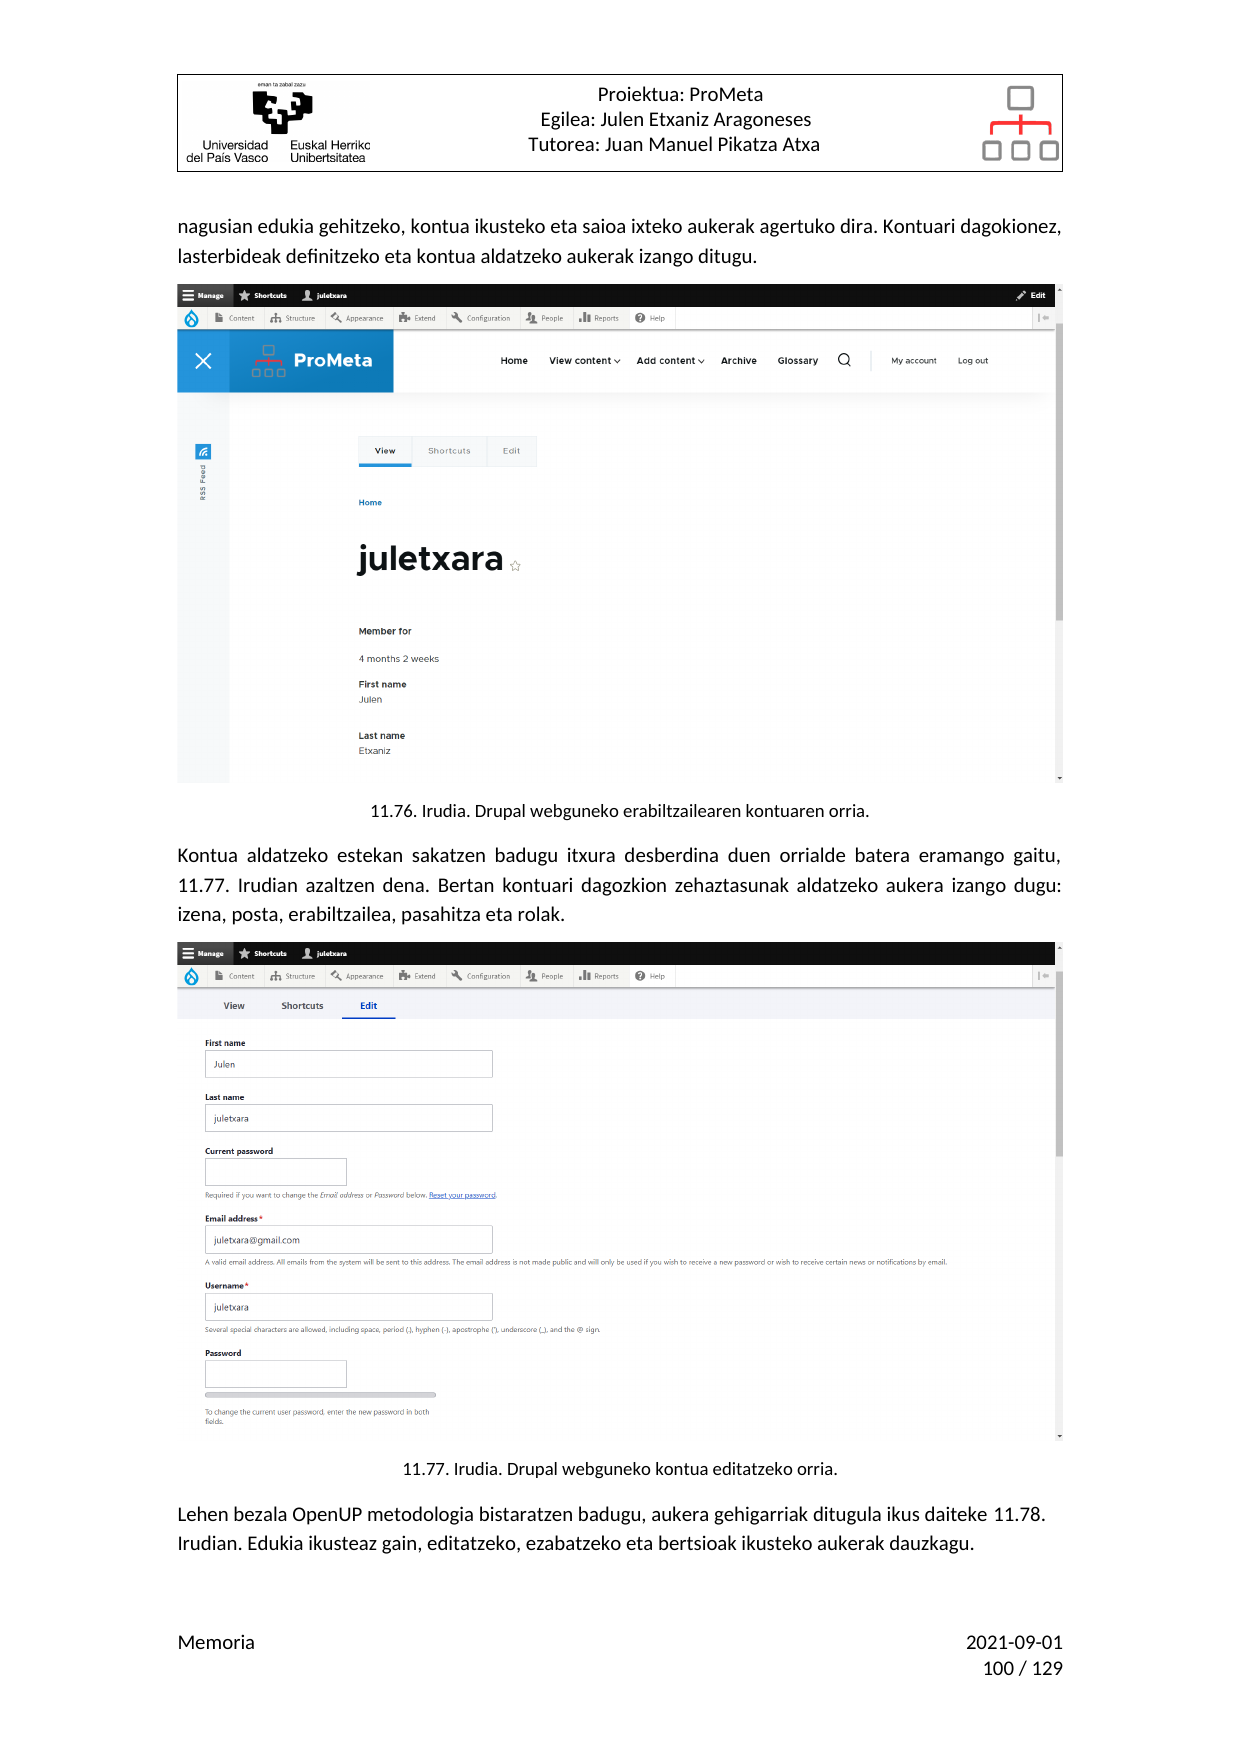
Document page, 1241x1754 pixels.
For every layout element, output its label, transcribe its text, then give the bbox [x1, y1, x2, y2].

picture [177, 942, 1063, 1441]
picture [978, 80, 1060, 162]
picture [177, 284, 1063, 783]
picture [182, 81, 370, 162]
